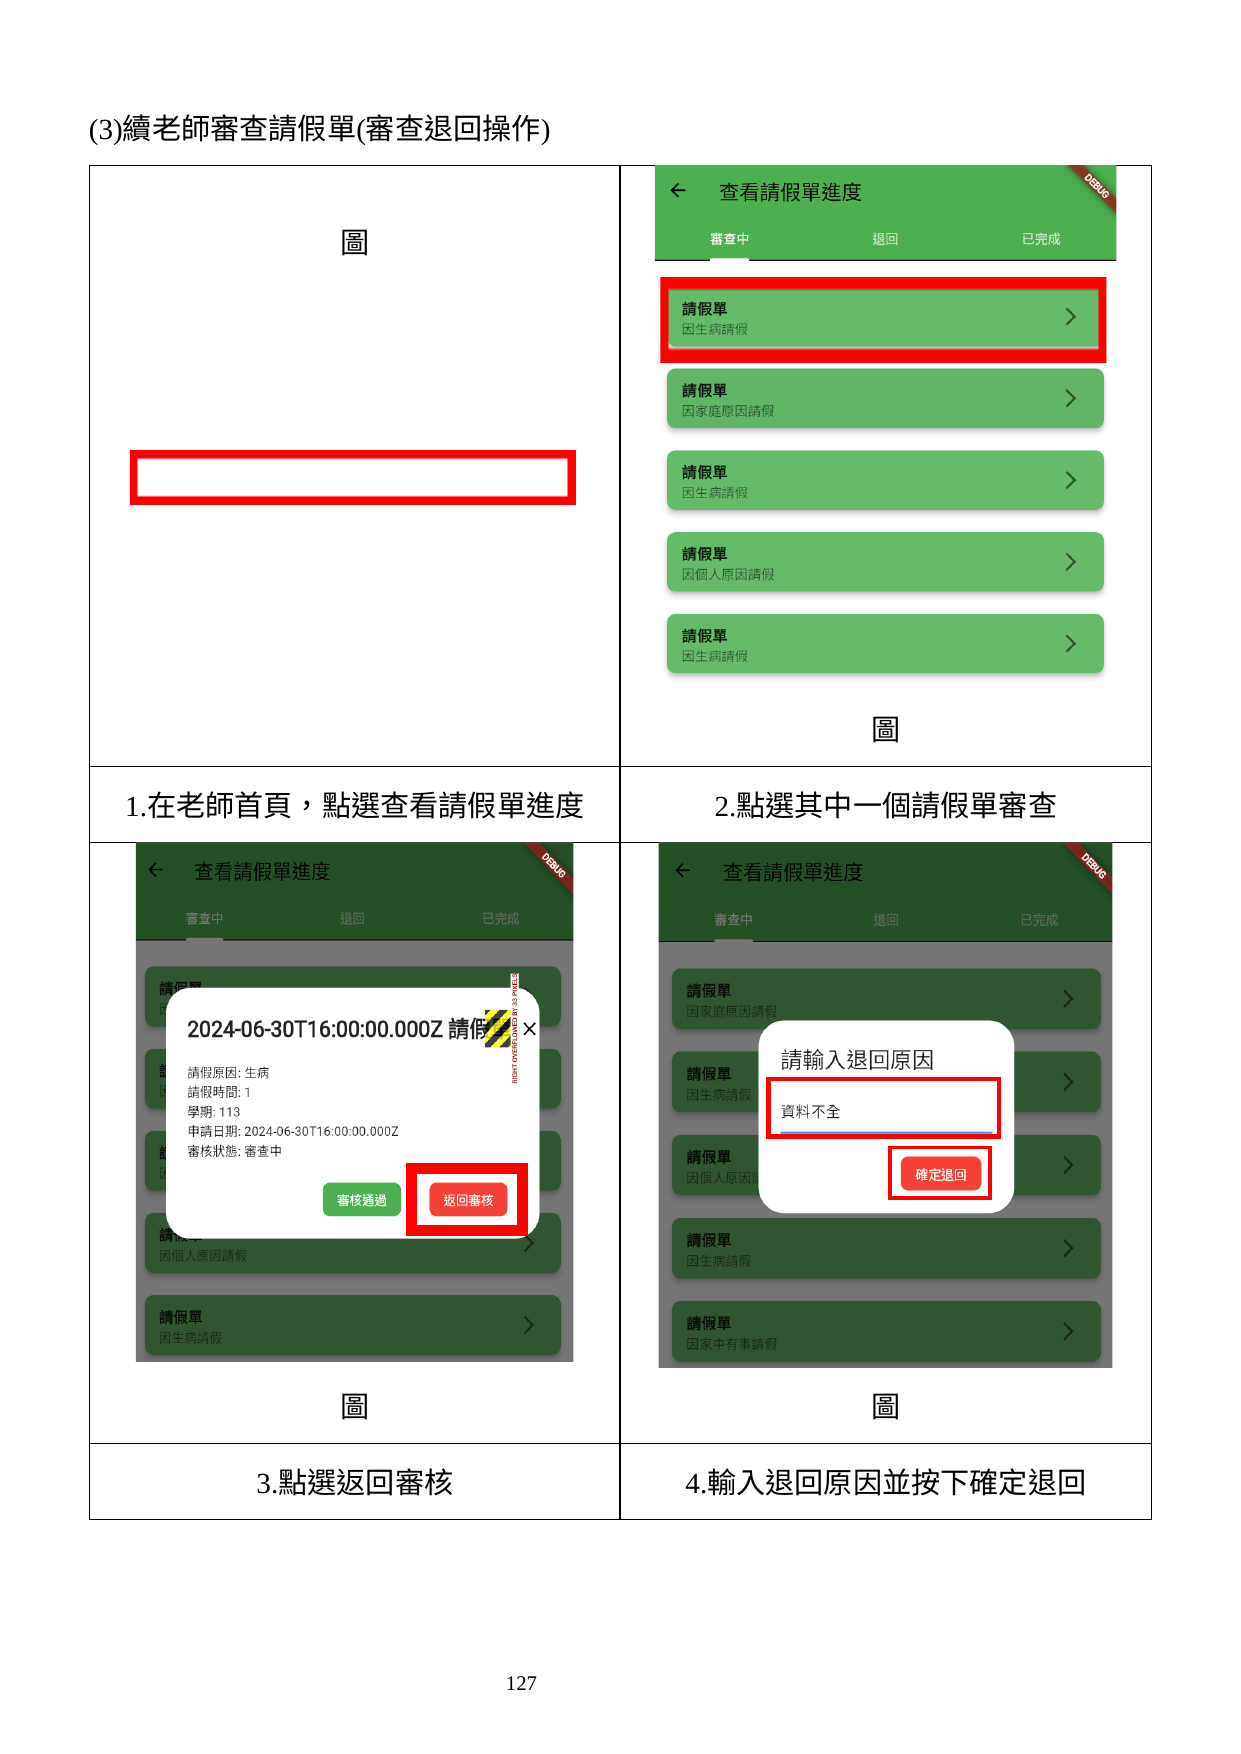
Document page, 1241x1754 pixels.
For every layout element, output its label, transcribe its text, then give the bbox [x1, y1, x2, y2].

table_cell 4.輸入退回原因並按下確定退回 [621, 1444, 1151, 1519]
table_cell 圖 [621, 843, 1151, 1443]
table_cell 圖 [90, 843, 619, 1443]
picture [135, 842, 574, 1362]
picture [658, 842, 1113, 1368]
picture [129, 450, 576, 505]
table_cell 3.點選返回審核 [90, 1444, 619, 1519]
table_cell 1.在老師首頁，點選查看請假單進度 [90, 767, 619, 842]
table_cell 2.點選其中一個請假單審查 [621, 767, 1151, 842]
text (3)續老師審查請假單(審查退回操作) [89, 89, 1152, 164]
table_header 圖 [90, 166, 619, 766]
picture [654, 165, 1117, 681]
table_header 圖 [621, 166, 1151, 766]
